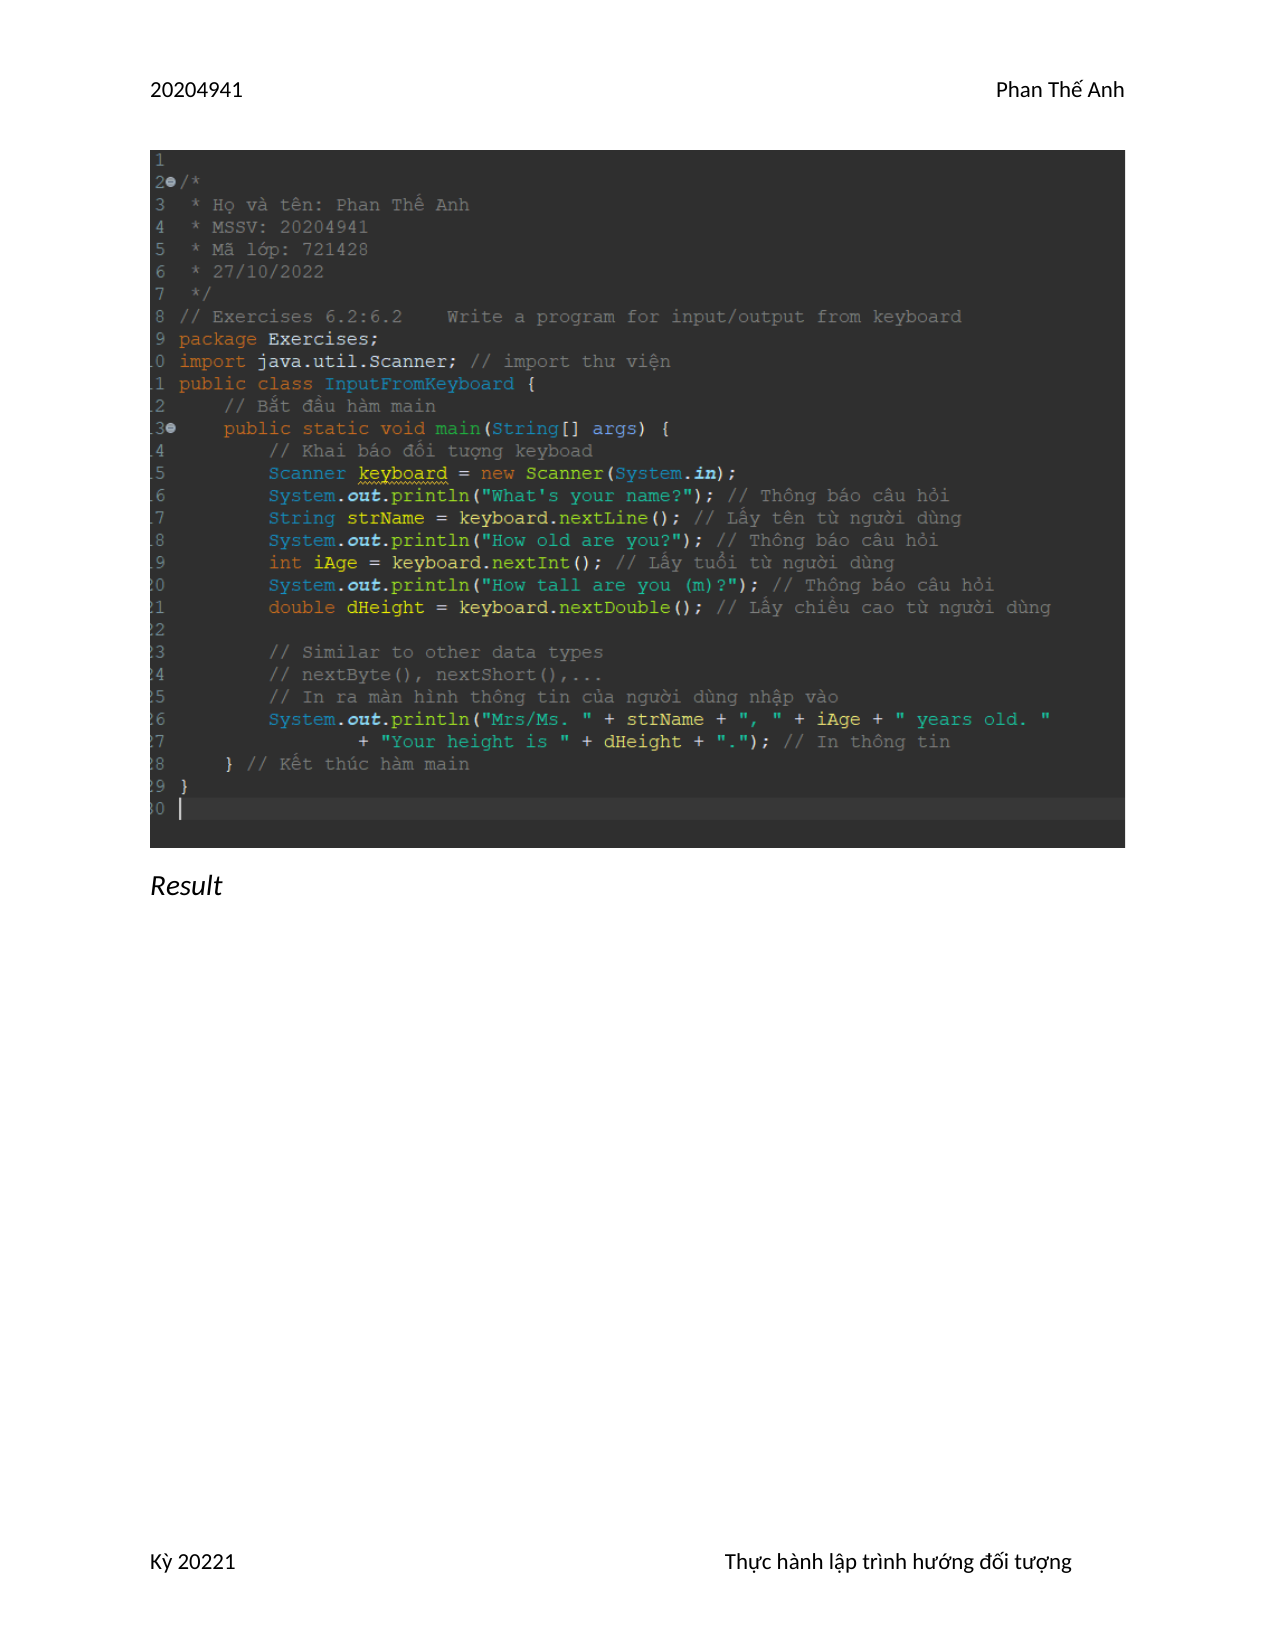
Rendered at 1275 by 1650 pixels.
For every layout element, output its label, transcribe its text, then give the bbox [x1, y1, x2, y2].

picture [150, 150, 1125, 848]
text Result [150, 867, 1125, 902]
